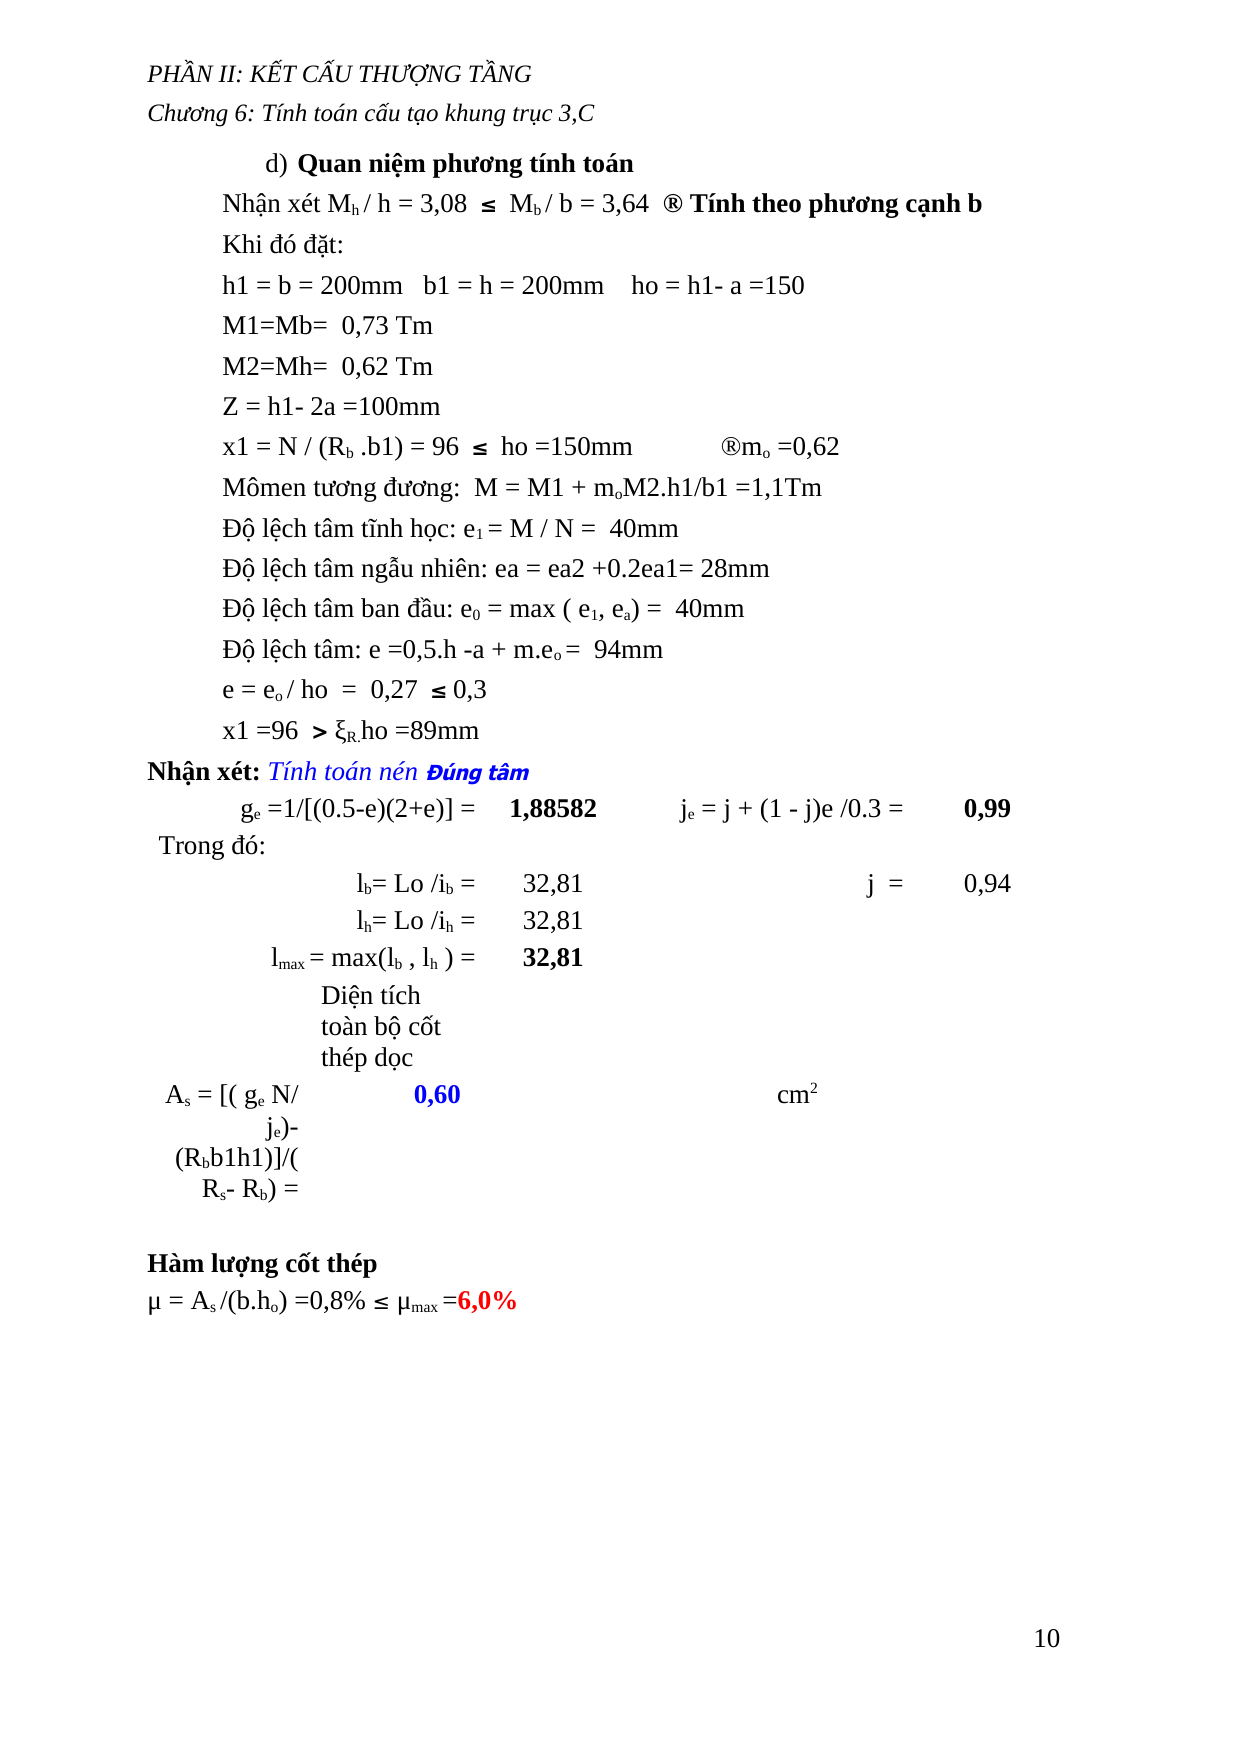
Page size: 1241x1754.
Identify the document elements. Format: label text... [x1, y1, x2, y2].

text Độ lệch tâm tĩnh học: e1 = M / N = 40mm [147, 512, 1093, 543]
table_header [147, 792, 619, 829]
text x1 =96 > ξR.ho =89mm [147, 714, 1093, 745]
text Khi đó đặt: [147, 228, 1093, 259]
text e = eo / ho = 0,27 ≤ 0,3 [147, 673, 1093, 705]
text μ = As /(b.ho) =0,8% ≤ μmax =6,0% [147, 1284, 1093, 1316]
text h1 = b = 200mm b1 = h = 200mm ho = h1- a =150 [147, 269, 1093, 300]
text x1 = N / (Rb .b1) = 96 ≤ ho =150mm ®mo =0,62 [147, 430, 1093, 462]
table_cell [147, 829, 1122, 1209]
text Nhận xét Mh / h = 3,08 ≤ Mb / b = 3,64 ® Tính theo phương cạnh b [147, 187, 1093, 219]
text Nhận xét: Tính toán nén Đúng tâm [147, 754, 1093, 786]
list Quan niệm phương tính toán [147, 147, 1093, 178]
text M1=Mb= 0,73 Tm [147, 309, 1093, 340]
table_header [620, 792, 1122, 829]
text Hàm lượng cốt thép [147, 1247, 1093, 1278]
text Z = h1- 2a =100mm [147, 390, 1093, 421]
text Độ lệch tâm: e =0,5.h -a + m.eo = 94mm [147, 633, 1093, 664]
text Độ lệch tâm ngẫu nhiên: ea = ea2 +0.2ea1= 28mm [147, 552, 1093, 583]
text Độ lệch tâm ban đầu: e0 = max ( e1, ea) = 40mm [147, 592, 1093, 624]
text Mômen tương đương: M = M1 + moM2.h1/b1 =1,1Tm [147, 471, 1093, 502]
text M2=Mh= 0,62 Tm [147, 349, 1093, 381]
